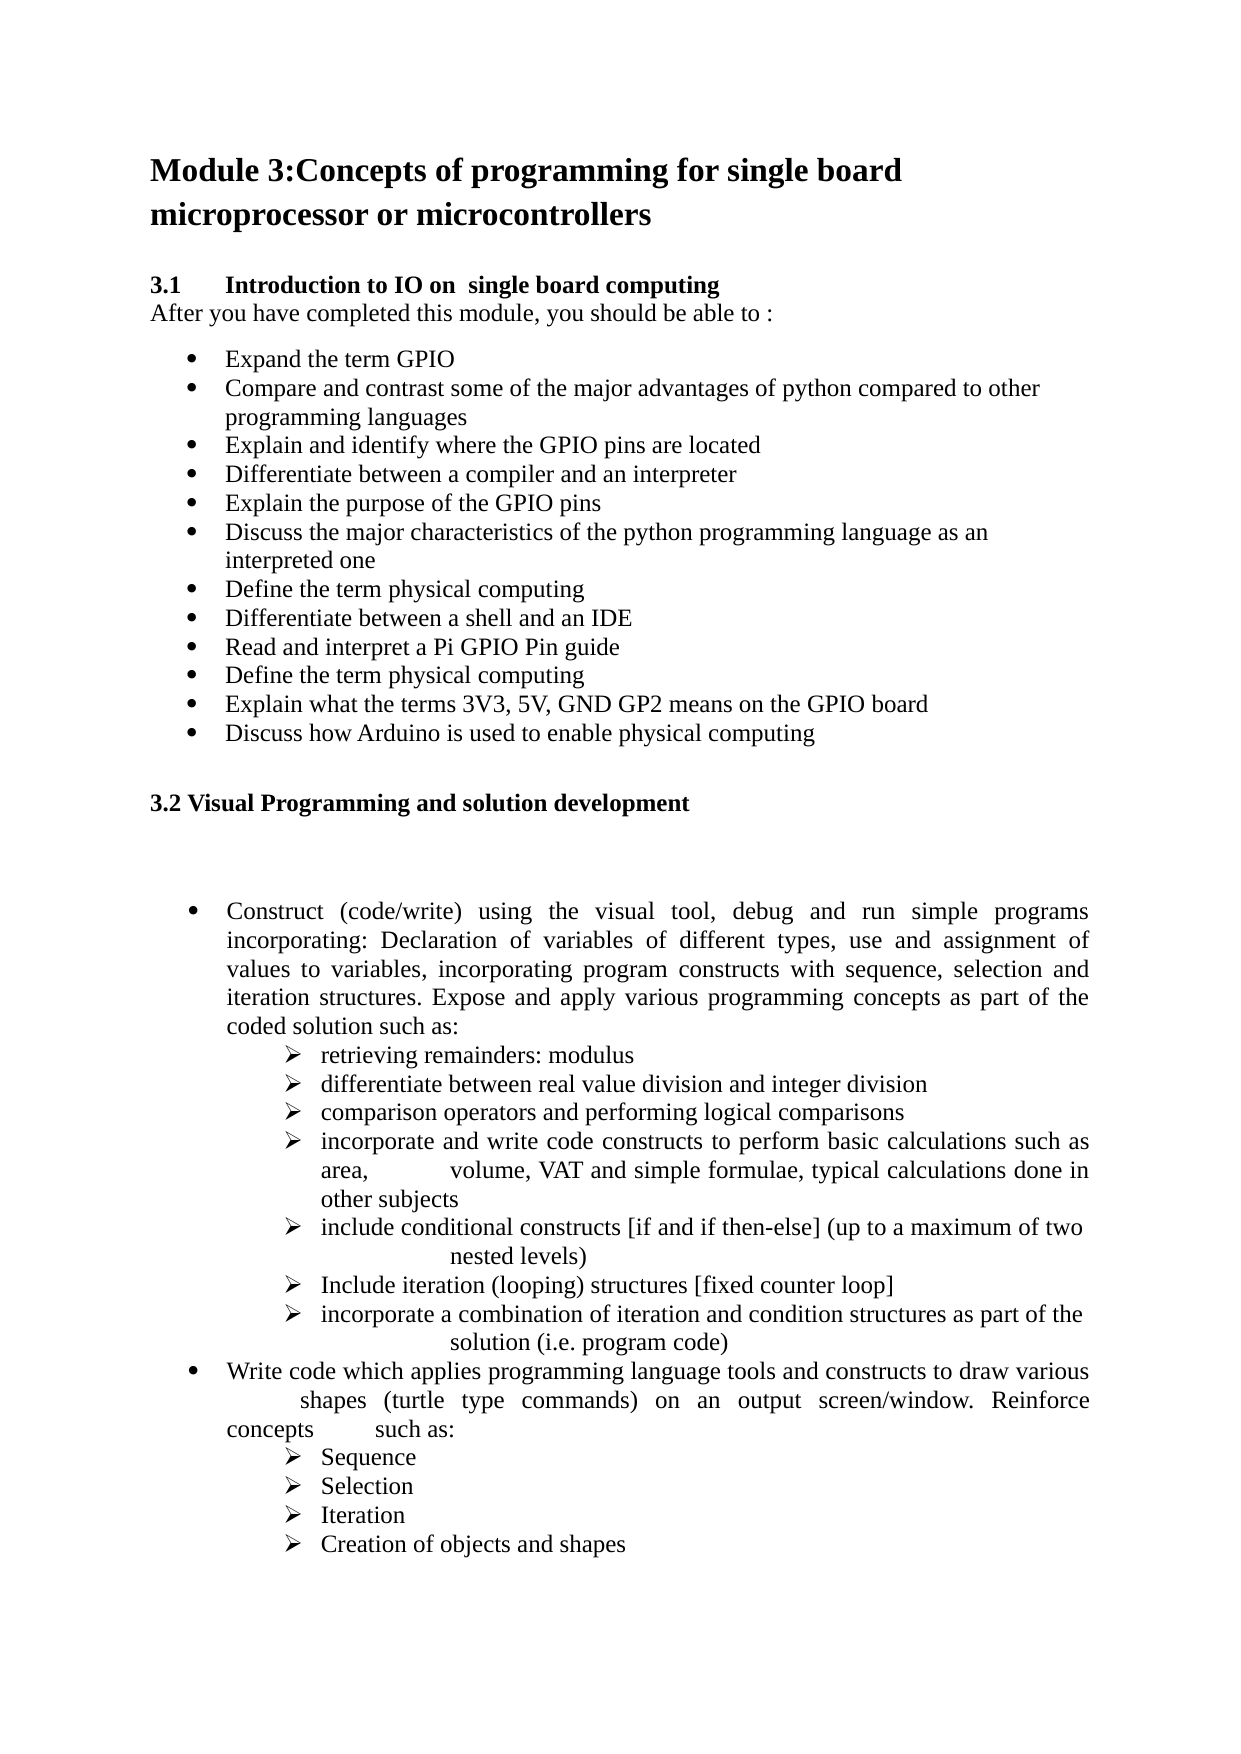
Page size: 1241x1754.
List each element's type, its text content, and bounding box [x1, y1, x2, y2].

list Sequence [283, 1442, 1090, 1471]
subtitle Module 3:Concepts of programming for single board microprocessor or microcontrollers [150, 150, 1090, 232]
list Explain what the terms 3V3, 5V, GND GP2 means on the GPIO board [187, 689, 1090, 718]
list Creation of objects and shapes [283, 1529, 1090, 1557]
list Define the term physical computing [187, 660, 1090, 689]
list Define the term physical computing [187, 574, 1090, 603]
list differentiate between real value division and integer division [283, 1069, 1090, 1097]
list incorporate and write code constructs to perform basic calculations such as area, volume, VAT and simple formulae, typical calculations done in other subjects [283, 1126, 1090, 1212]
list comparison operators and performing logical comparisons [283, 1097, 1090, 1126]
list Iteration [283, 1500, 1090, 1529]
list Differentiate between a compiler and an interpreter [187, 459, 1090, 488]
list Explain the purpose of the GPIO pins [187, 488, 1090, 517]
list Read and interpret a Pi GPIO Pin guide [187, 632, 1090, 660]
list Include iteration (looping) structures [fixed counter loop] [283, 1270, 1090, 1299]
list Expand the term GPIO [187, 344, 1090, 373]
list retrieving remainders: modulus [283, 1040, 1090, 1069]
list Construct (code/write) using the visual tool, debug and run simple programs incorporating: Declaration of variables of different types, use and assignment of values to variables, incorporating program constructs with sequence, selection and iteration structures. Expose and apply various programming concepts as part of the coded solution such as: [189, 896, 1090, 1040]
list Write code which applies programming language tools and constructs to draw various shapes (turtle type commands) on an output screen/window. Reinforce concepts such as: [189, 1356, 1090, 1442]
list Discuss the major characteristics of the python programming language as an interpreted one [187, 517, 1090, 574]
list Differentiate between a shell and an IDE [187, 603, 1090, 632]
list Compare and contrast some of the major advantages of python compared to other programming languages [187, 373, 1090, 430]
list Discuss how Arduino is used to enable physical computing [187, 718, 1090, 747]
text After you have completed this module, you should be able to : [150, 298, 1090, 327]
text 3.1 Introduction to IO on single board computing [150, 270, 1090, 298]
list Selection [283, 1471, 1090, 1500]
list include conditional constructs [if and if then-else] (up to a maximum of two nested levels) [283, 1212, 1090, 1270]
list incorporate a combination of iteration and condition structures as part of the solution (i.e. program code) [283, 1299, 1090, 1356]
text 3.2 Visual Programming and solution development [150, 788, 1090, 817]
list Explain and identify where the GPIO pins are located [187, 430, 1090, 459]
